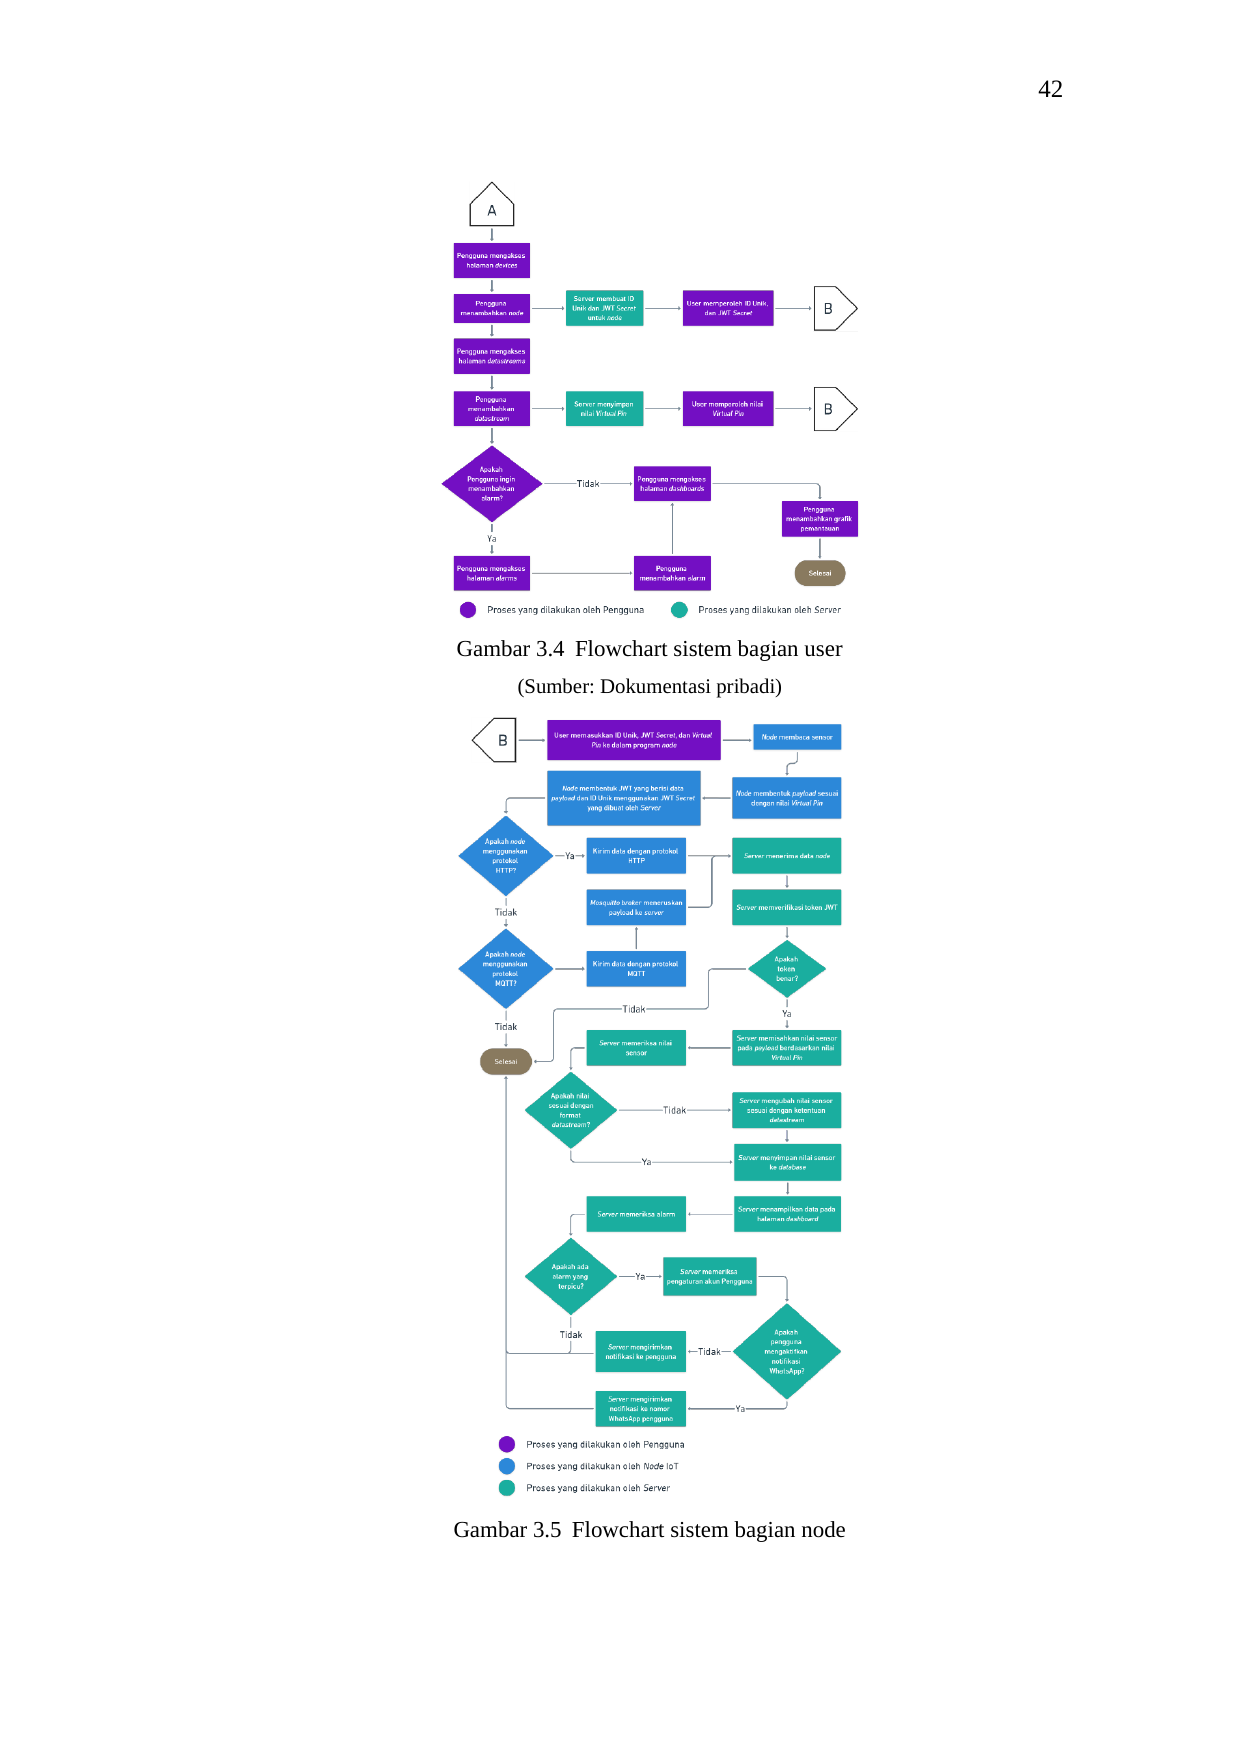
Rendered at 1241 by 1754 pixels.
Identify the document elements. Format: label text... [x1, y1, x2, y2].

text (Sumber: Dokumentasi pribadi) [236, 674, 1063, 698]
text Flowchart sistem bagian node [236, 1516, 1063, 1542]
picture [435, 710, 864, 1502]
picture [416, 177, 883, 621]
text Flowchart sistem bagian user [236, 635, 1063, 661]
